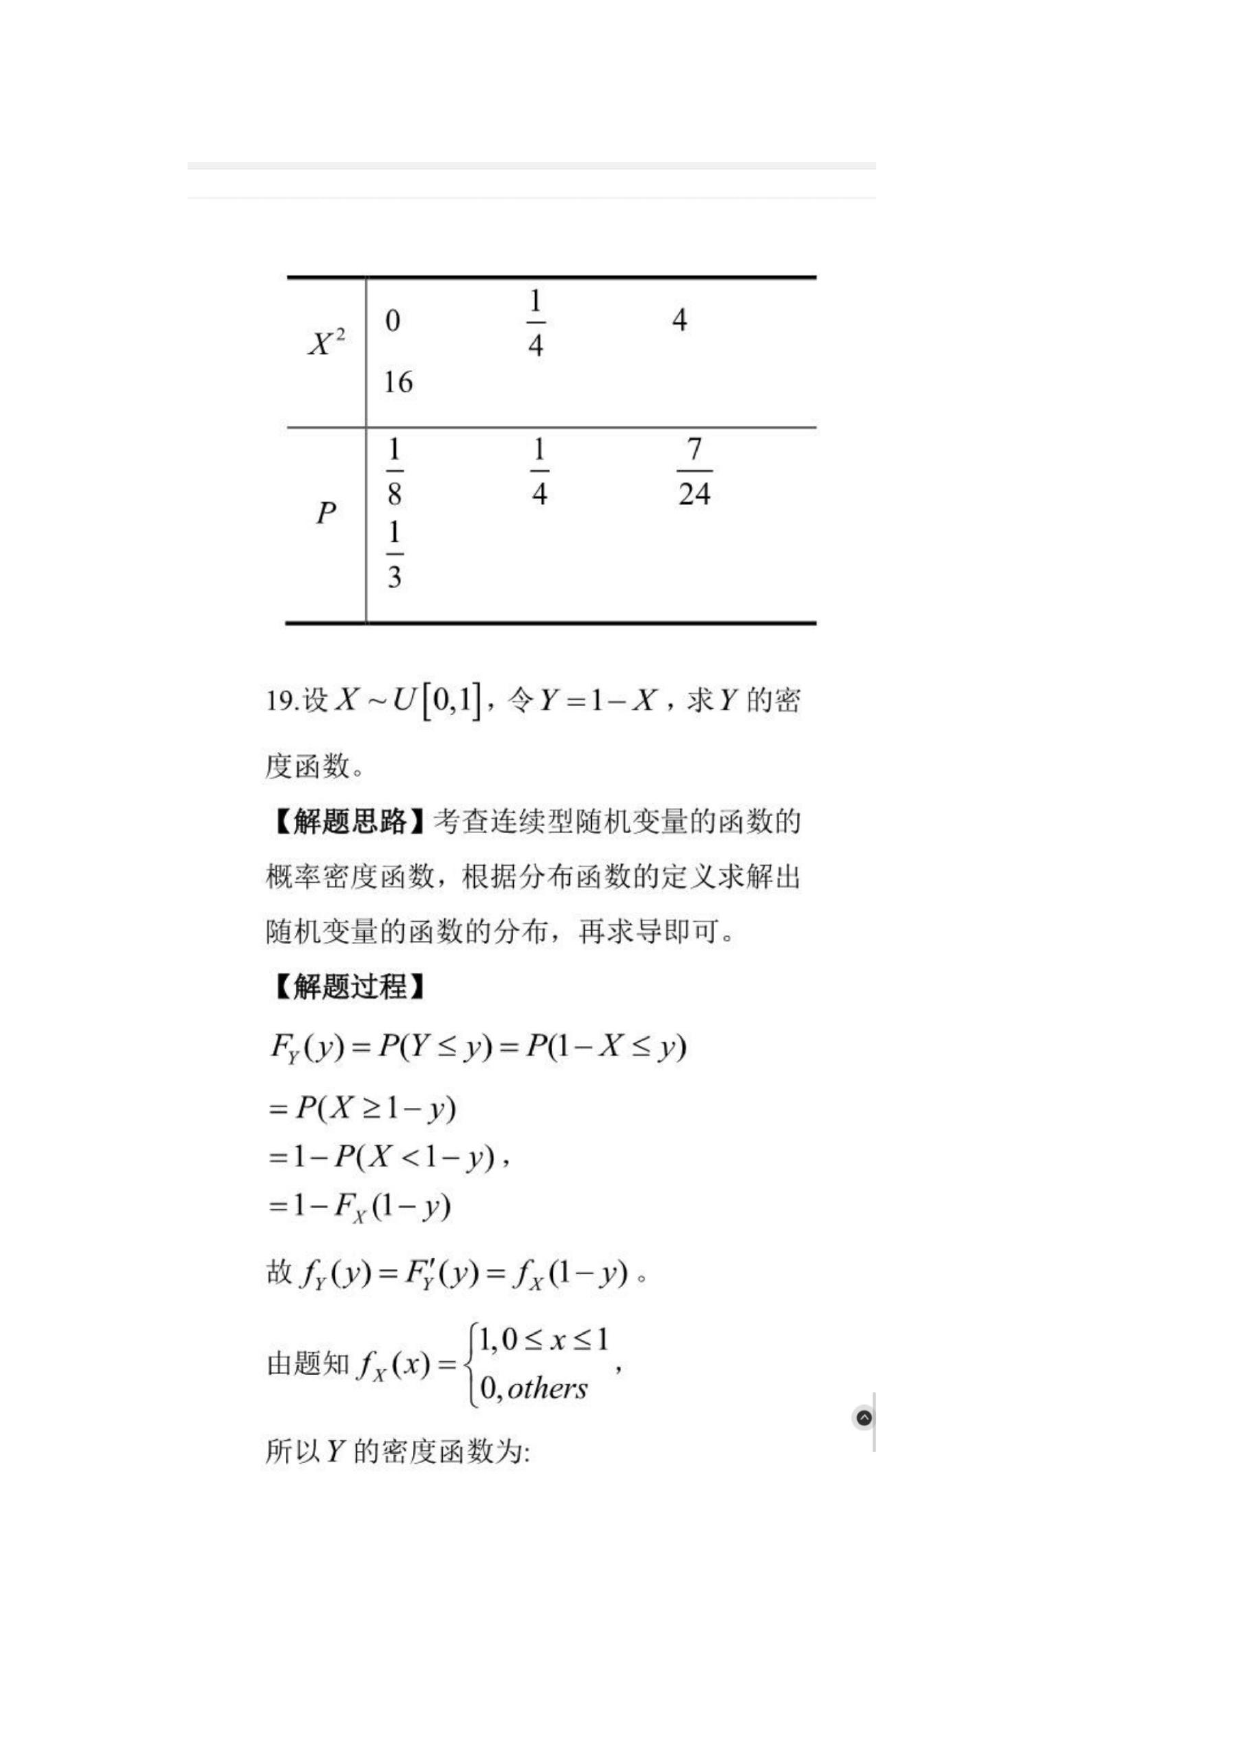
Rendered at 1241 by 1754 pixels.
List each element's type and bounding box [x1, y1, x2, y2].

picture [187, 162, 877, 1482]
